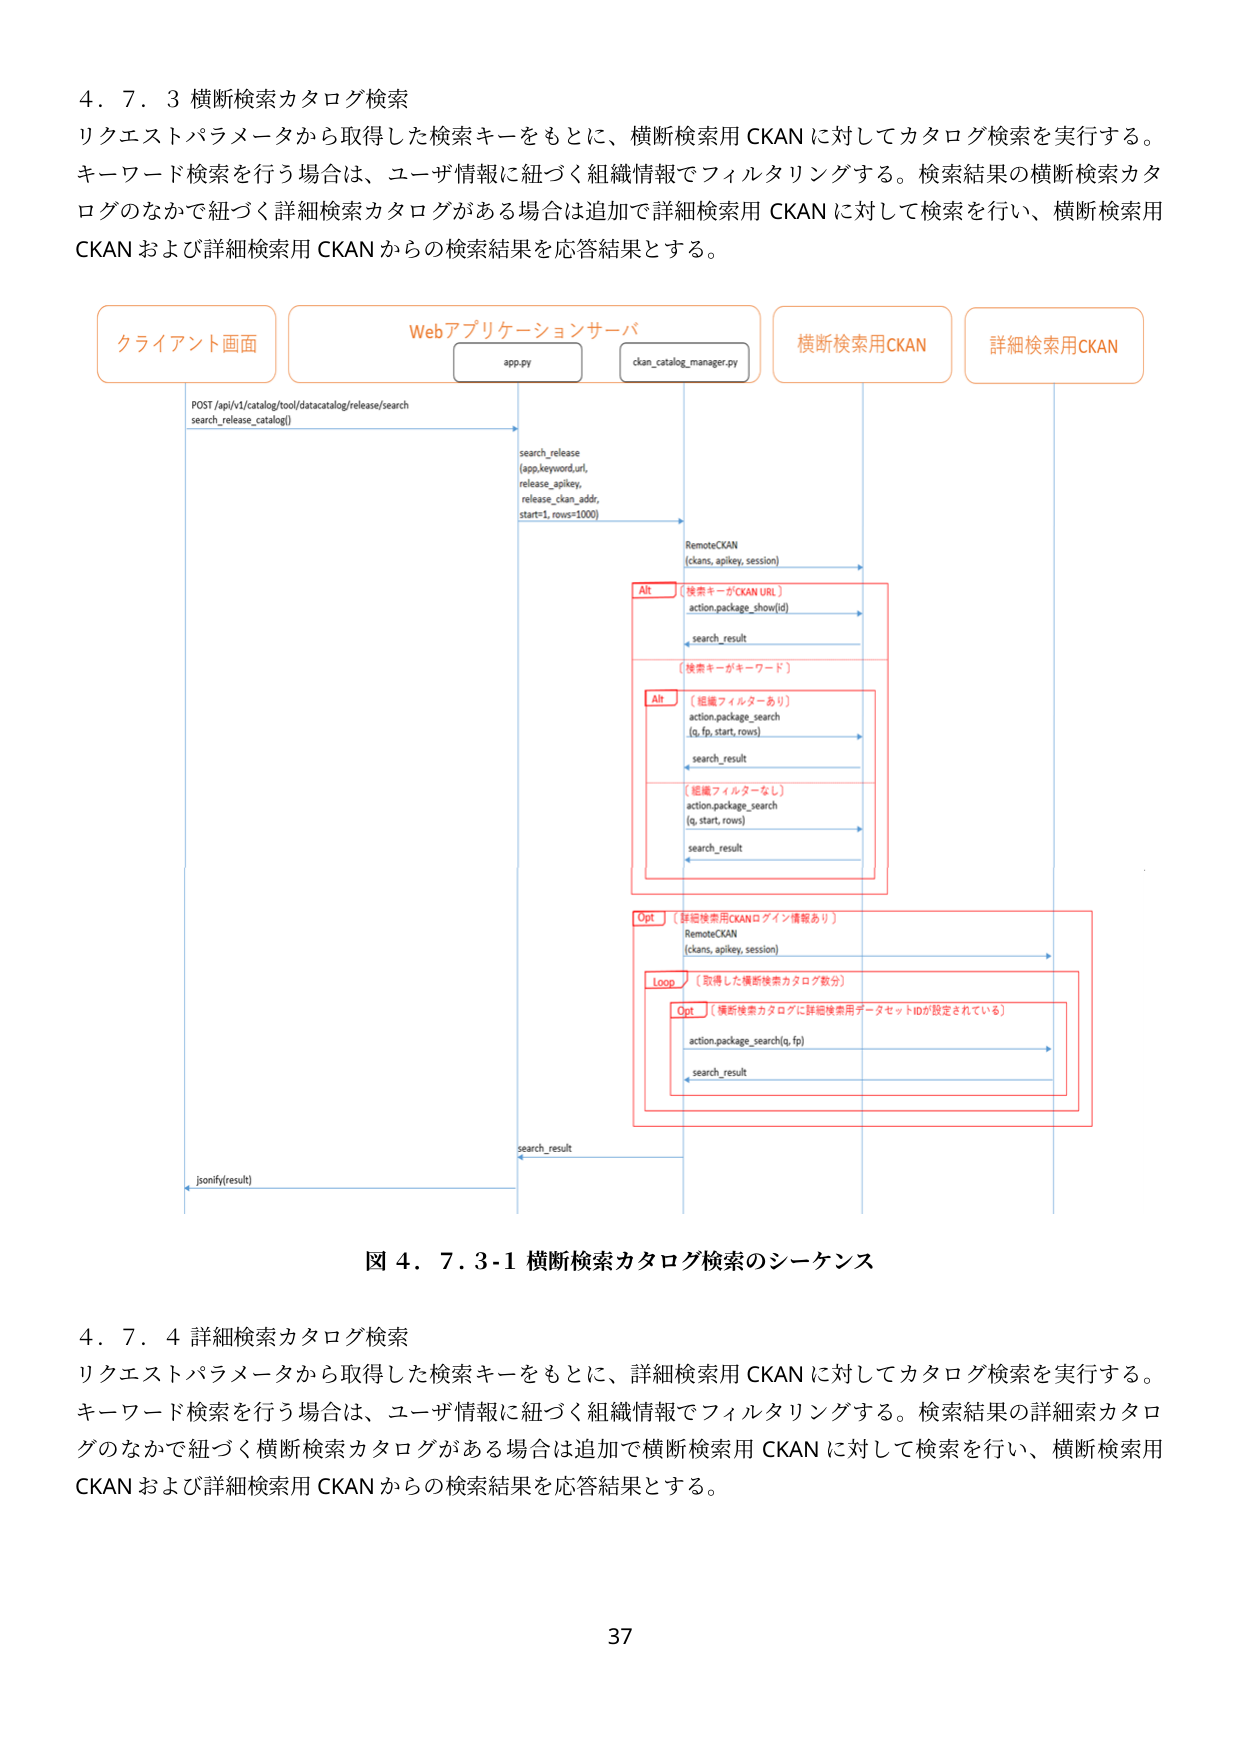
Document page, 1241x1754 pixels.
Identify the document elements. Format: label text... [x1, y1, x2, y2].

text リクエストパラメータから取得した検索キーをもとに、横断検索用CKANに対してカタログ検索を実行する。キーワード検索を行う場合は、ユーザ情報に紐づく組織情報でフィルタリングする。検索結果の横断検索カタログのなかで紐づく詳細検索カタログがある場合は追加で詳細検索用CKANに対して検索を行い、横断検索用CKANおよび詳細検索用CKANからの検索結果を応答結果とする。 [75, 117, 1165, 267]
text リクエストパラメータから取得した検索キーをもとに、詳細検索用CKANに対してカタログ検索を実行する。キーワード検索を行う場合は、ユーザ情報に紐づく組織情報でフィルタリングする。検索結果の詳細索カタログのなかで紐づく横断検索カタログがある場合は追加で横断検索用CKANに対して検索を行い、横断検索用CKANおよび詳細検索用CKANからの検索結果を応答結果とする。 [75, 1354, 1165, 1504]
subtitle 横断検索カタログ検索 [75, 79, 1165, 117]
subtitle 詳細検索カタログ検索 [75, 1317, 1165, 1354]
text 図 ４．７. ３-１ 横断検索カタログ検索のシーケンス [75, 1242, 1165, 1279]
picture [95, 304, 1146, 1214]
